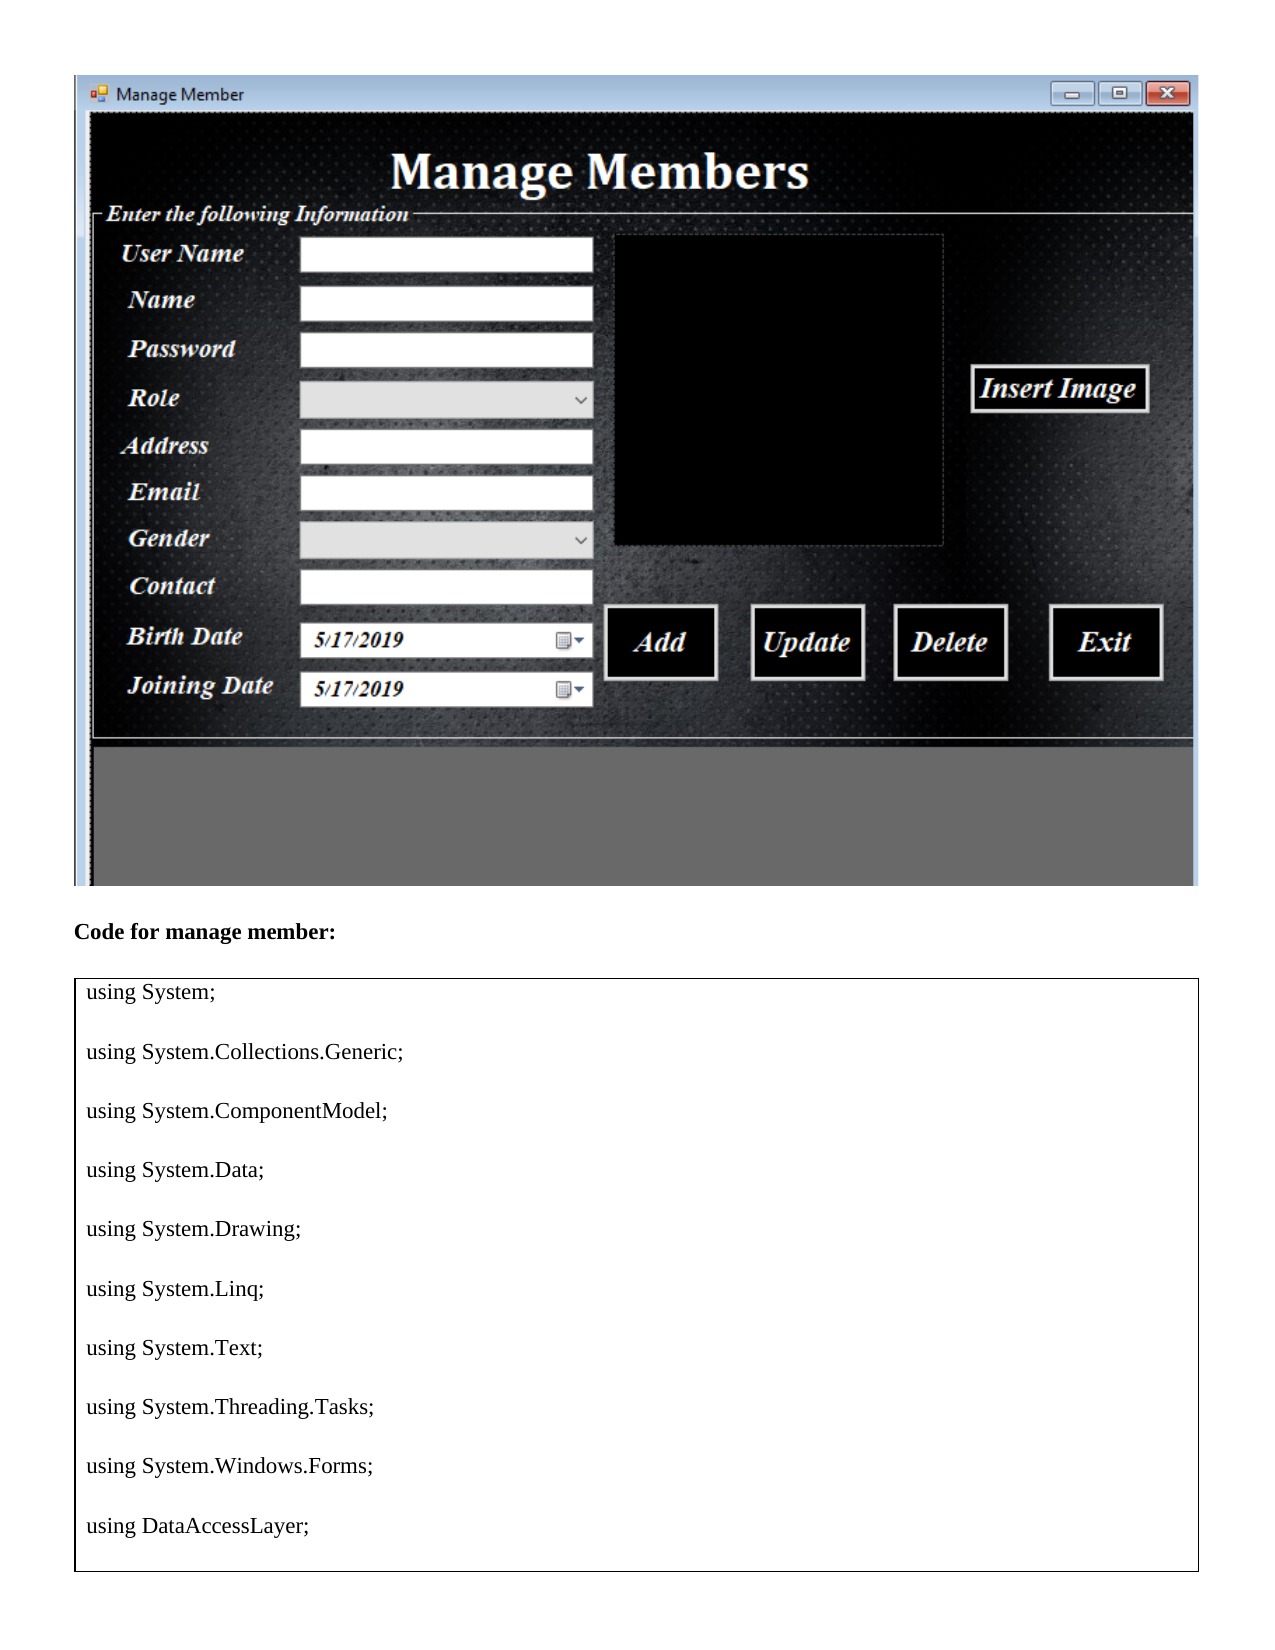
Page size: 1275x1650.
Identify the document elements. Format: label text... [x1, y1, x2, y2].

picture [73, 75, 1199, 886]
text Code for manage member: [73, 918, 1084, 944]
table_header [76, 979, 1198, 1571]
